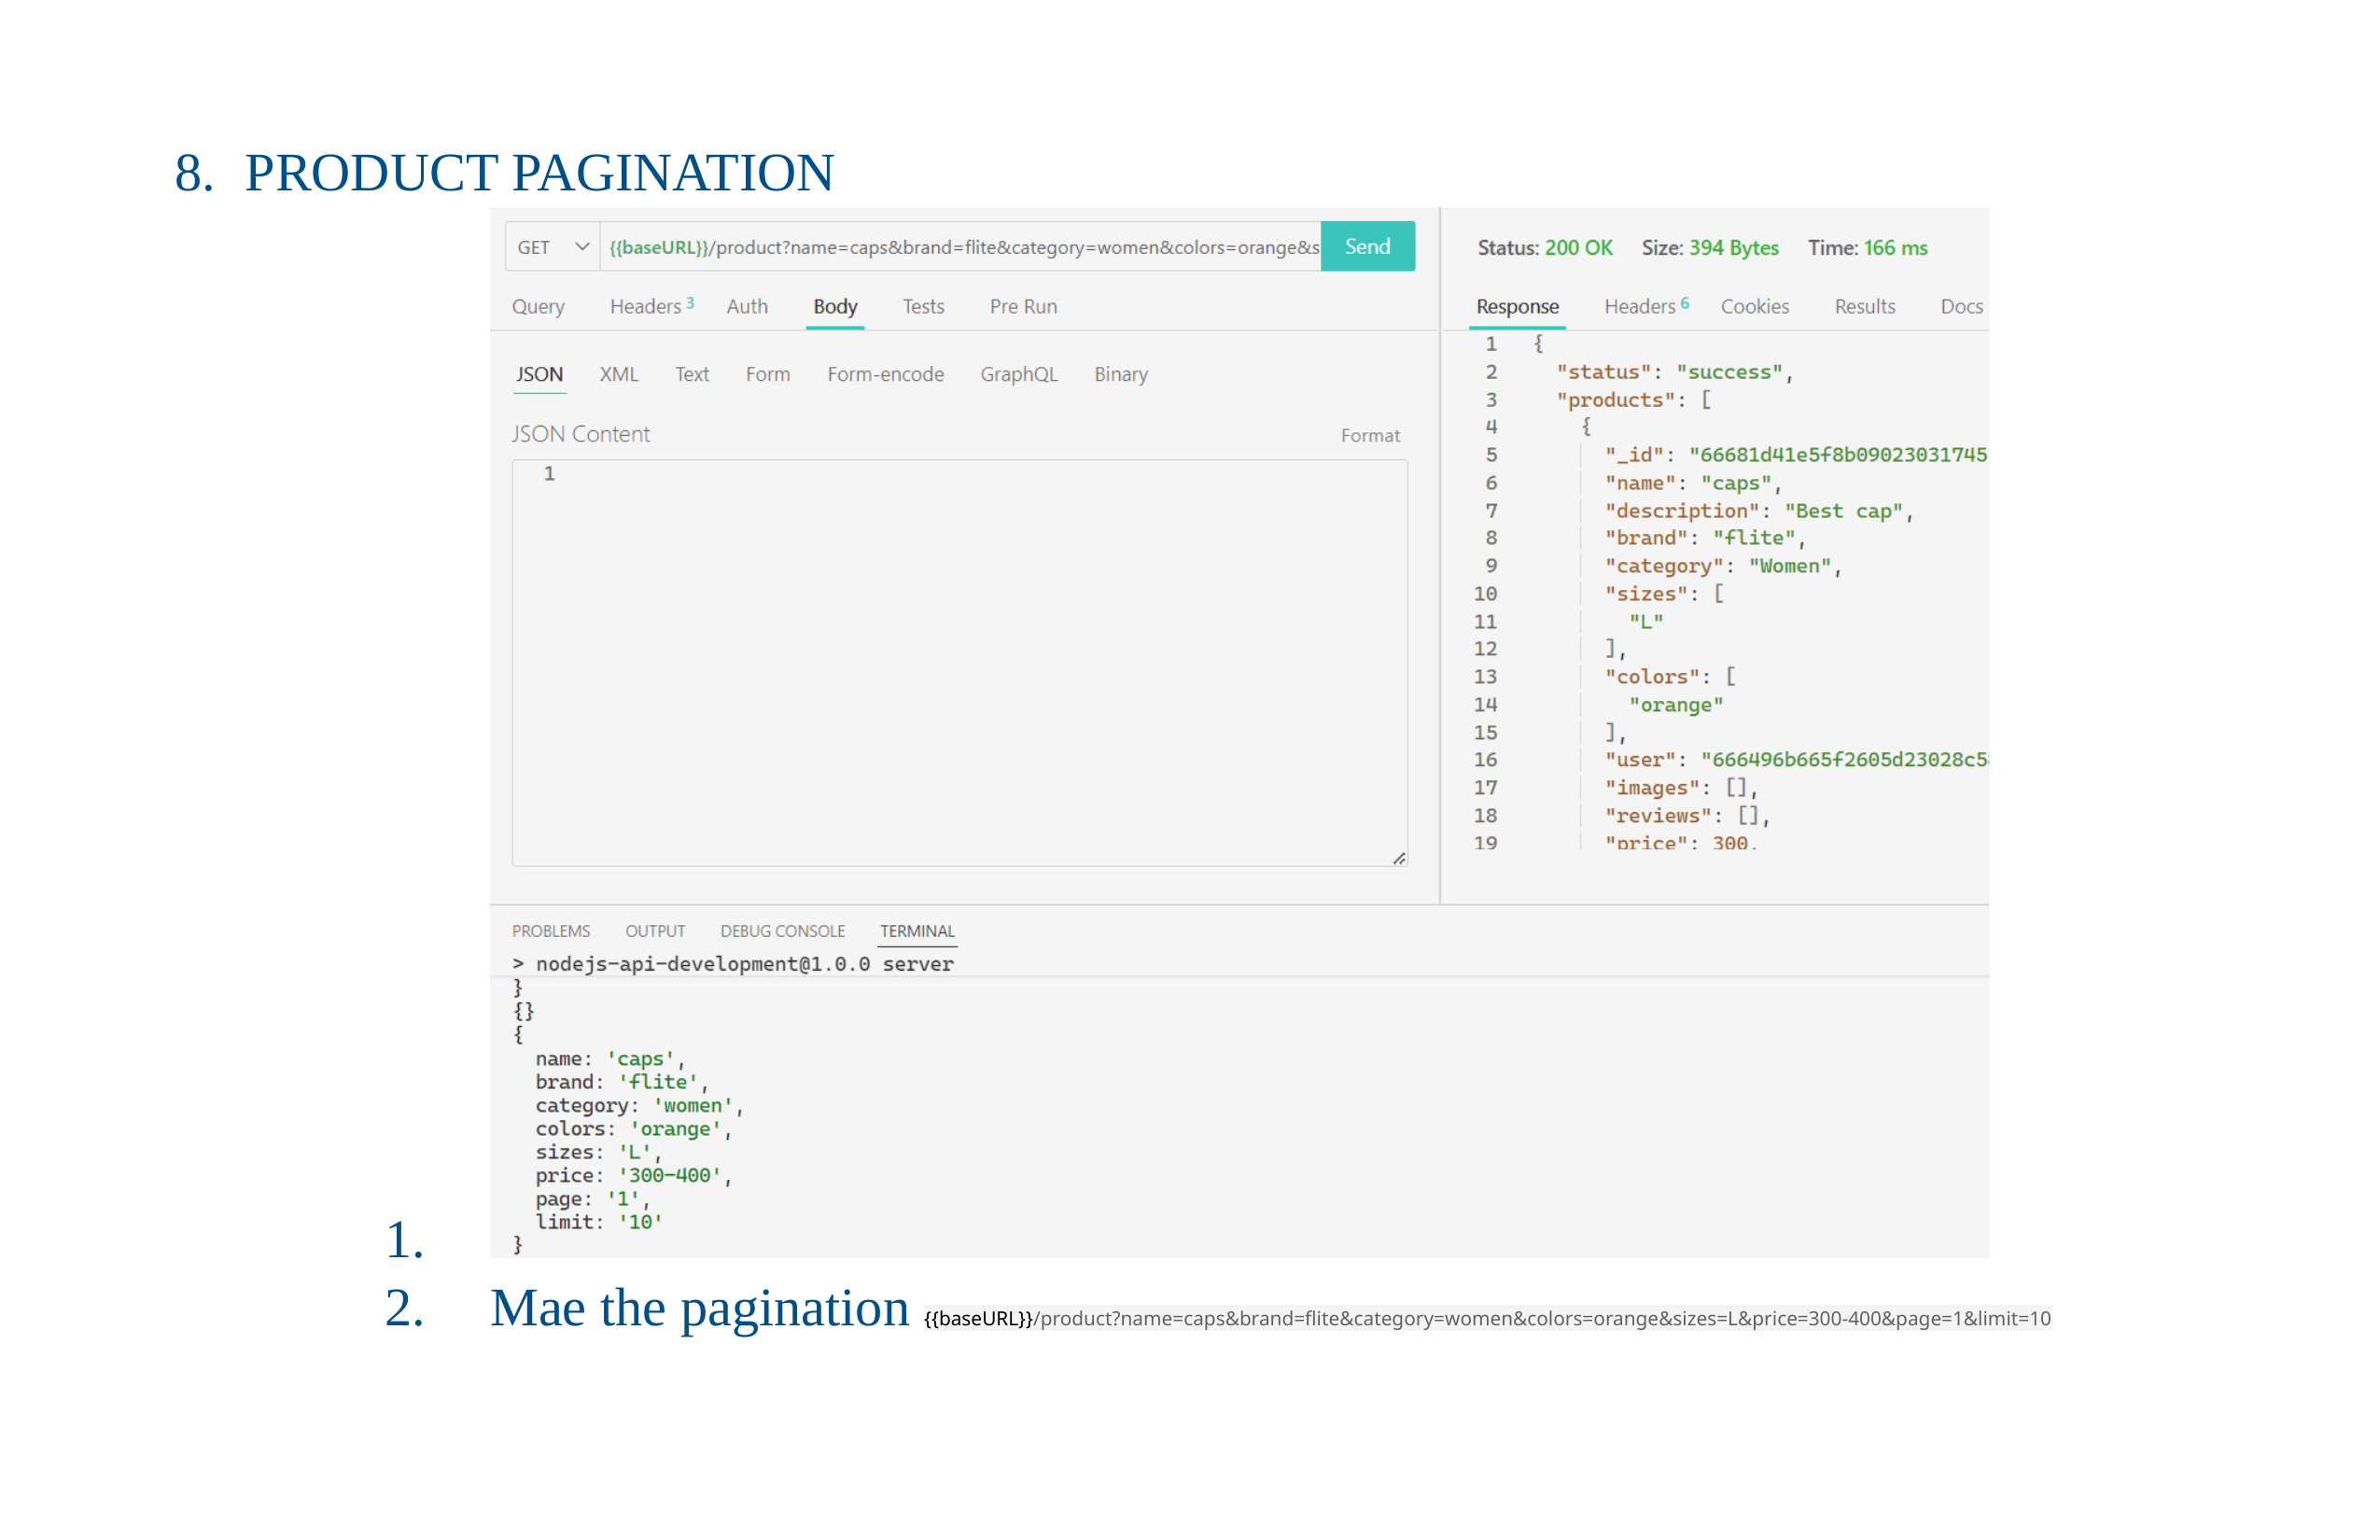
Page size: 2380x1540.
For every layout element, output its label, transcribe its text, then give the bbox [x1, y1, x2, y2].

list Mae the pagination {{baseURL}}/product?name=caps&brand=flite&category=women&colors=orange&sizes=L&price=300-400&page=1&limit=10 [385, 1274, 2240, 1337]
picture [490, 207, 1990, 1258]
list PRODUCT PAGINATION [175, 140, 2240, 203]
